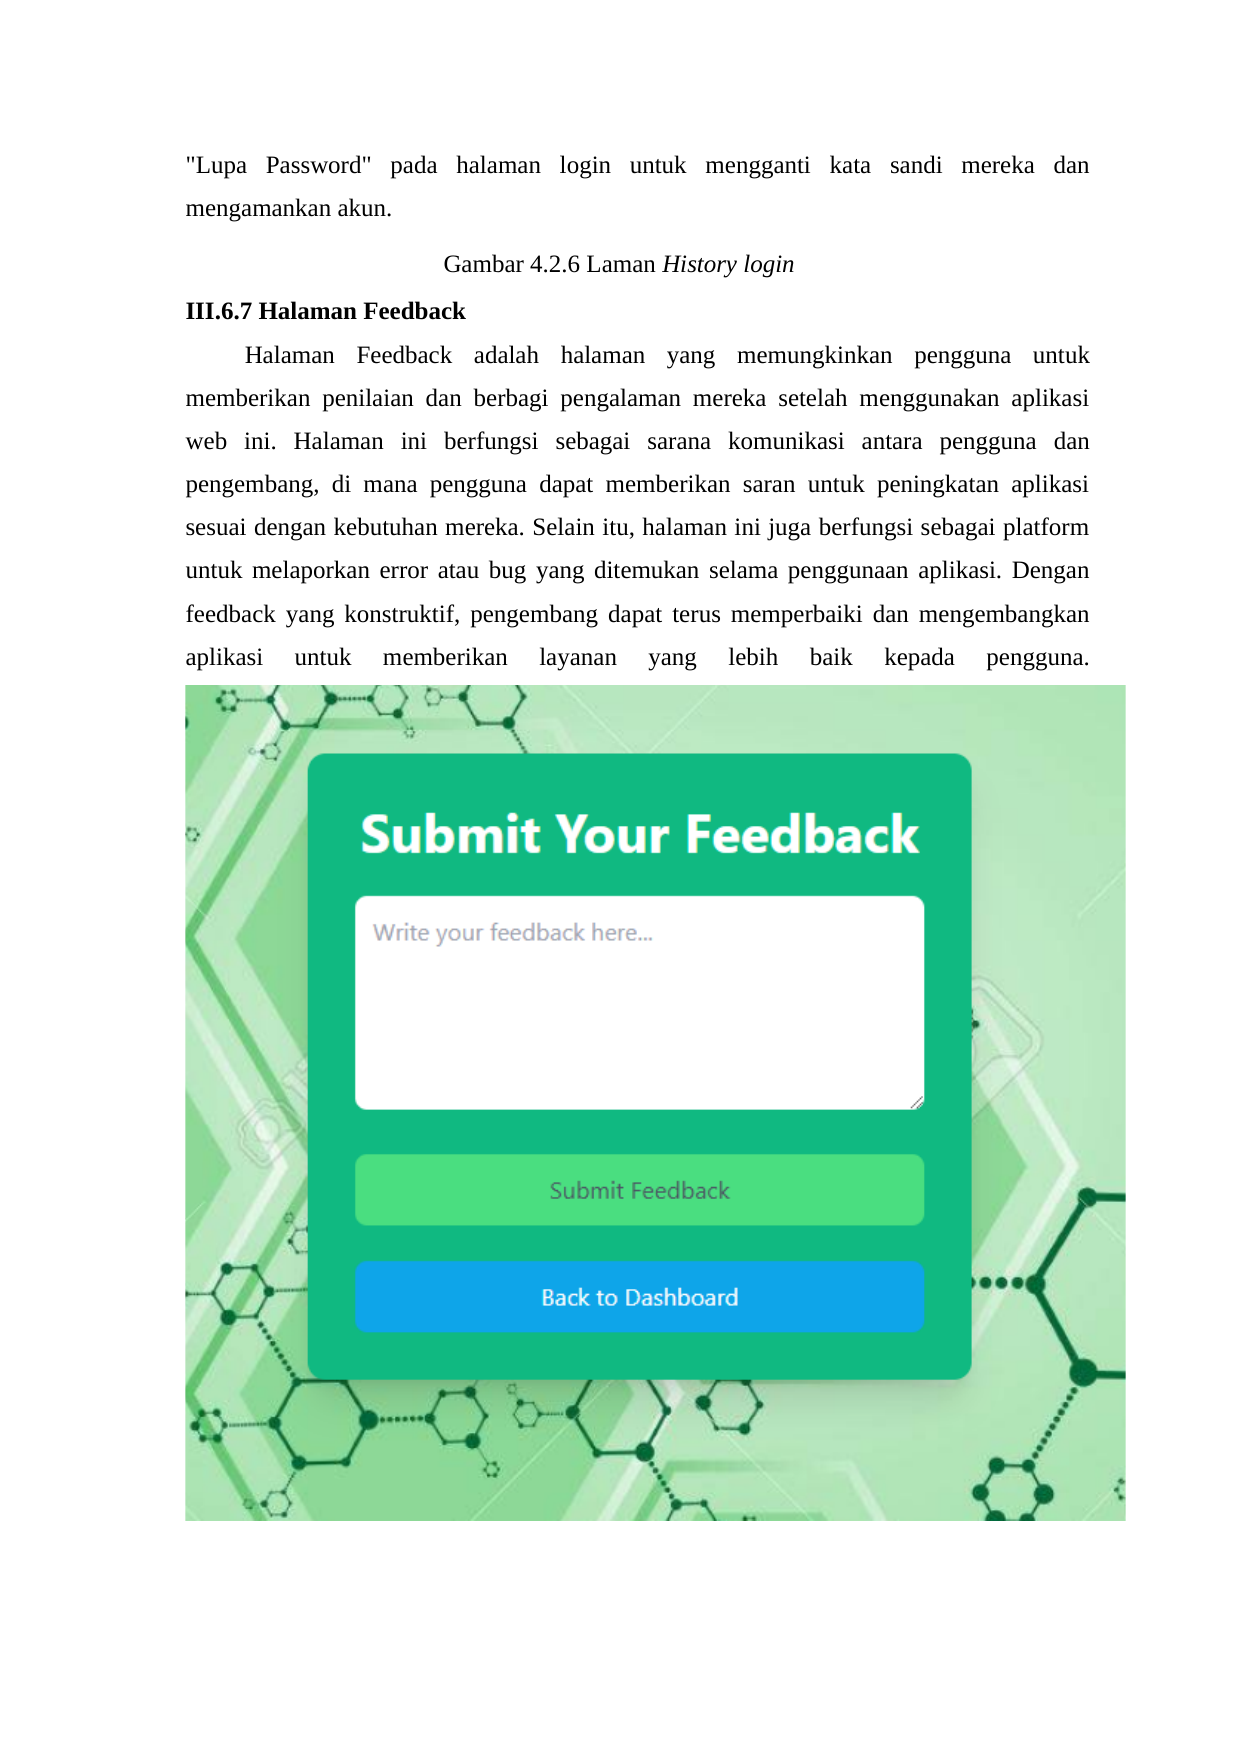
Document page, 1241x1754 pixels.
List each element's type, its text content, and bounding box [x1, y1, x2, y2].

subtitle Halaman Feedback [185, 296, 1090, 325]
picture [185, 685, 1126, 1521]
text Halaman Feedback adalah halaman yang memungkinkan pengguna untuk memberikan penilaian dan berbagi pengalaman mereka setelah menggunakan aplikasi web ini. Halaman ini berfungsi sebagai sarana komunikasi antara pengguna dan pengembang, di mana pengguna dapat memberikan saran untuk peningkatan aplikasi sesuai dengan kebutuhan mereka. Selain itu, halaman ini juga berfungsi sebagai platform untuk melaporkan error atau bug yang ditemukan selama penggunaan aplikasi. Dengan feedback yang konstruktif, pengembang dapat terus memperbaiki dan mengembangkan aplikasi untuk memberikan layanan yang lebih baik kepada pengguna. [185, 340, 1090, 685]
text Gambar 4.2.6 Laman History login [150, 249, 1090, 277]
text Halaman History Login adalah halaman yang memberikan pengguna akses untuk melihat riwayat login mereka. Halaman ini dirancang untuk meningkatkan keamanan akun pengguna dengan memungkinkan mereka memonitor aktivitas login. Pengguna dapat melihat waktu dan tanggal setiap kali mereka login ke sistem. Fitur ini membantu pengguna mendeteksi aktivitas yang mencurigakan dan mengambil tindakan cepat, seperti mengubah password, jika mereka menduga akun mereka telah diretas. Jika pengguna melihat aktivitas login yang tidak dikenali, mereka dapat dengan mudah mengakses link "Lupa Password" pada halaman login untuk mengganti kata sandi mereka dan mengamankan akun. [185, 150, 1090, 222]
